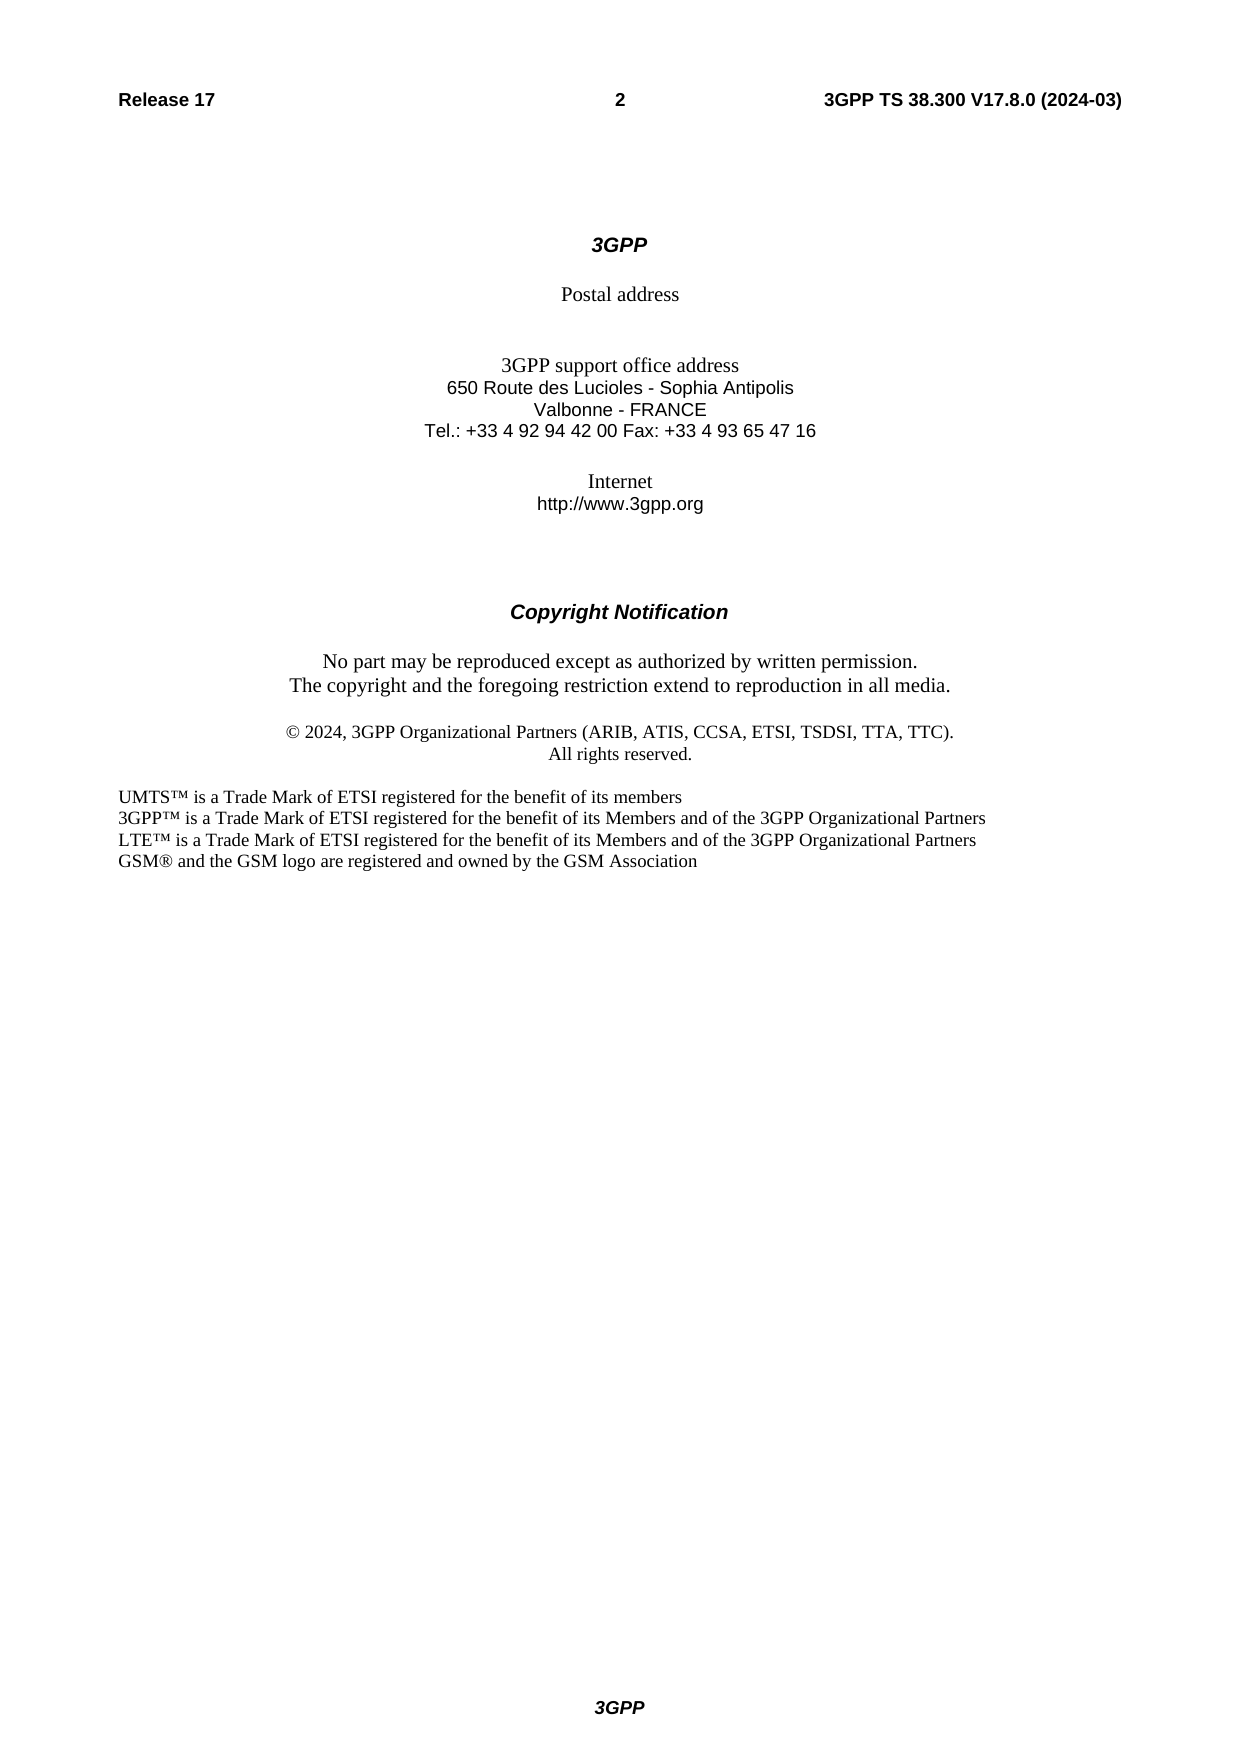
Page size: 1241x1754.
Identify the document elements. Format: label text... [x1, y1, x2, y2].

text GSM® and the GSM logo are registered and owned by the GSM Association [118, 850, 1122, 872]
text Copyright Notification [118, 600, 1122, 624]
text © 2024, 3GPP Organizational Partners (ARIB, ATIS, CCSA, ETSI, TSDSI, TTA, TTC). [118, 721, 1122, 742]
text No part may be reproduced except as authorized by written permission. The copyright and the foregoing restriction extend to reproduction in all media. [118, 649, 1122, 697]
text http://www.3gpp.org [413, 493, 827, 514]
text 3GPP support office address [413, 353, 827, 377]
text LTE™ is a Trade Mark of ETSI registered for the benefit of its Members and of the 3GPP Organizational Partners [118, 829, 1122, 850]
text UMTS™ is a Trade Mark of ETSI registered for the benefit of its members [118, 786, 1122, 807]
text 650 Route des Lucioles - Sophia Antipolis [413, 377, 827, 398]
text All rights reserved. [118, 742, 1122, 764]
text 3GPP™ is a Trade Mark of ETSI registered for the benefit of its Members and of the 3GPP Organizational Partners [118, 807, 1122, 829]
text 3GPP [413, 233, 827, 257]
text Internet [413, 468, 827, 493]
text Valbonne - FRANCE [413, 398, 827, 420]
text Postal address [413, 282, 827, 306]
text Tel.: +33 4 92 94 42 00 Fax: +33 4 93 65 47 16 [413, 420, 827, 441]
